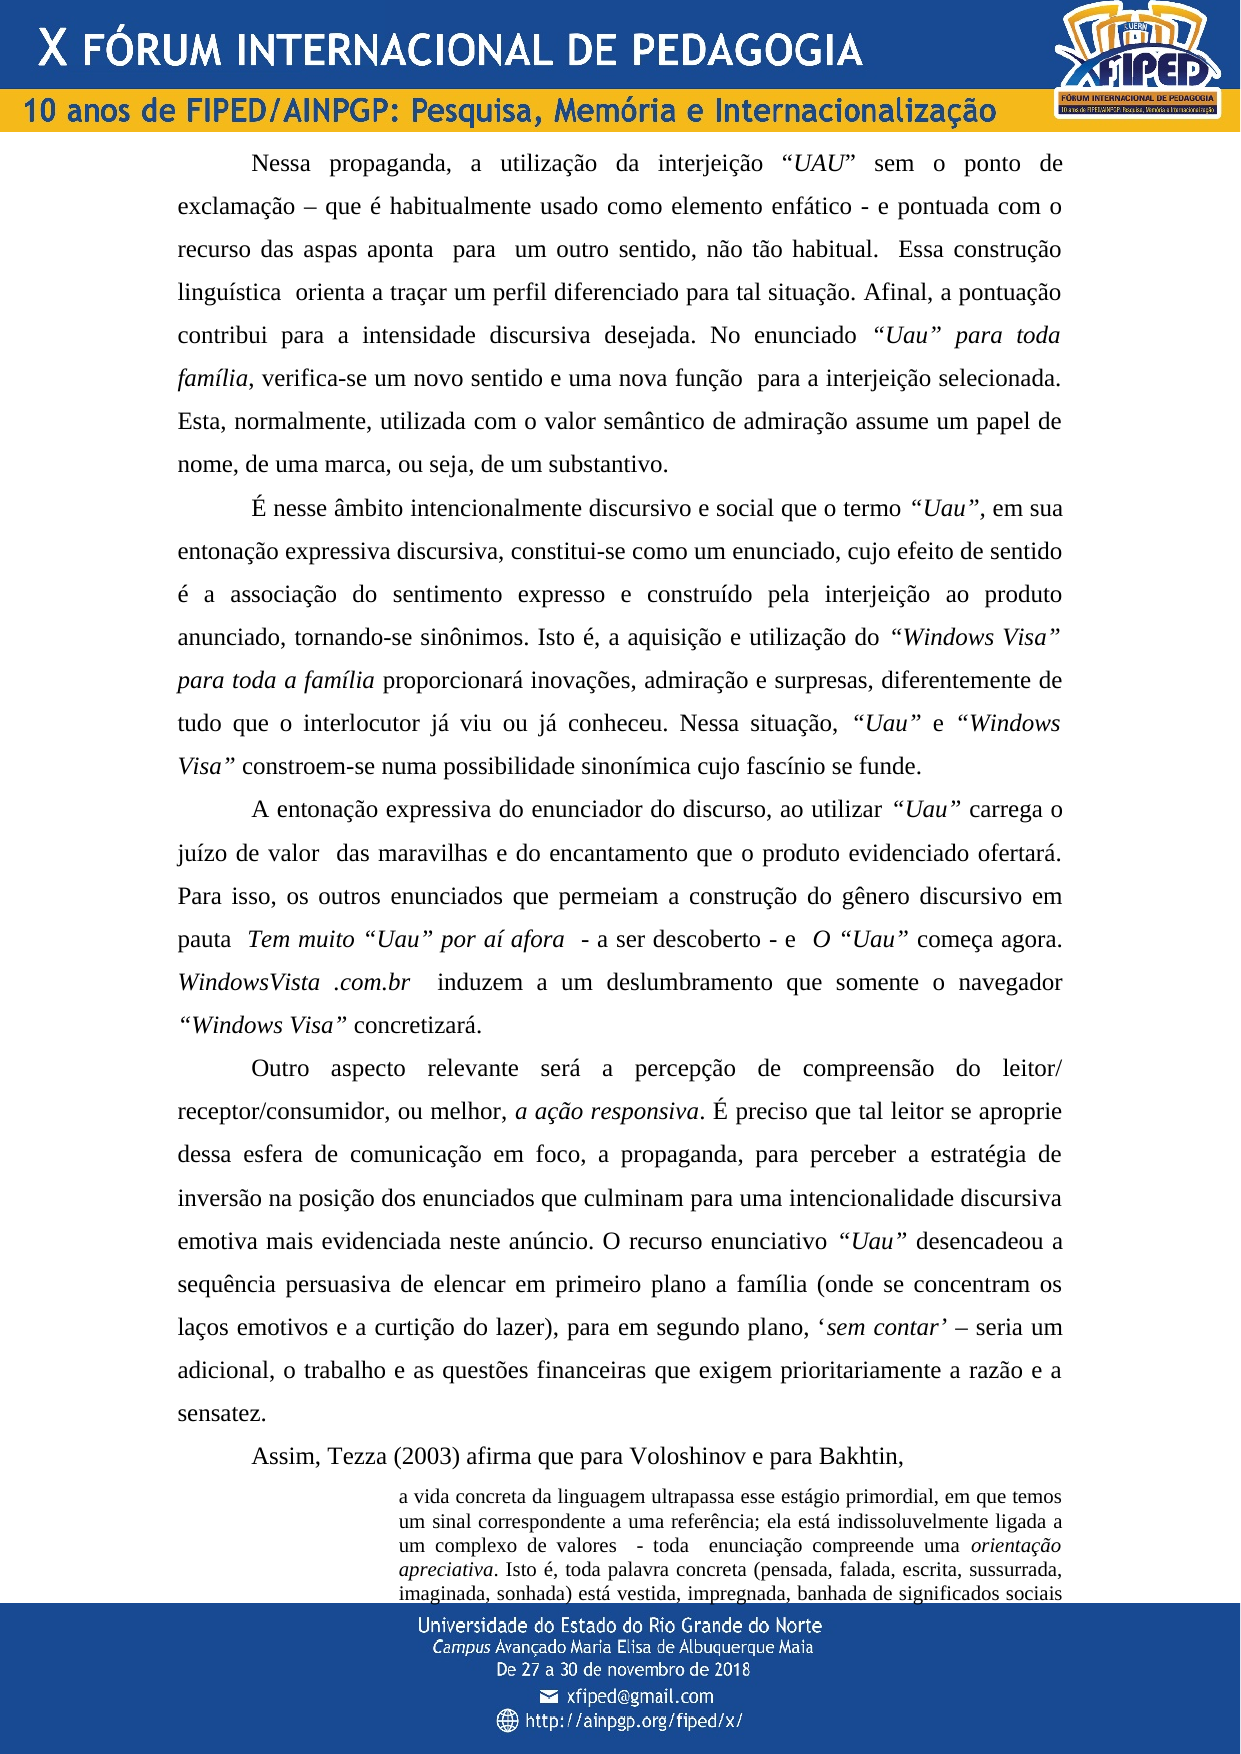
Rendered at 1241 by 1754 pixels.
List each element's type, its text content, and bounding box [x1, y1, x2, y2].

text Assim, Tezza (2003) afirma que para Voloshinov e para Bakhtin, [177, 1441, 1063, 1470]
text Outro aspecto relevante será a percepção de compreensão do leitor/ receptor/consumidor, ou melhor, a ação responsiva. É preciso que tal leitor se aproprie dessa esfera de comunicação em foco, a propaganda, para perceber a estratégia de inversão na posição dos enunciados que culminam para uma intencionalidade discursiva emotiva mais evidenciada neste anúncio. O recurso enunciativo “Uau” desencadeou a sequência persuasiva de elencar em primeiro plano a família (onde se concentram os laços emotivos e a curtição do lazer), para em segundo plano, ‘sem contar’ – seria um adicional, o trabalho e as questões financeiras que exigem prioritariamente a razão e a sensatez. [177, 1053, 1063, 1427]
text A entonação expressiva do enunciador do discurso, ao utilizar “Uau” carrega o juízo de valor das maravilhas e do encantamento que o produto evidenciado ofertará. Para isso, os outros enunciados que permeiam a construção do gênero discursivo em pauta Tem muito “Uau” por aí afora - a ser descoberto - e O “Uau” começa agora. WindowsVista .com.br induzem a um deslumbramento que somente o navegador “Windows Visa” concretizará. [177, 794, 1063, 1039]
text Nessa propaganda, a utilização da interjeição “UAU” sem o ponto de exclamação – que é habitualmente usado como elemento enfático - e pontuada com o recurso das aspas aponta para um outro sentido, não tão habitual. Essa construção linguística orienta a traçar um perfil diferenciado para tal situação. Afinal, a pontuação contribui para a intensidade discursiva desejada. No enunciado “Uau” para toda família, verifica-se um novo sentido e uma nova função para a interjeição selecionada. Esta, normalmente, utilizada com o valor semântico de admiração assume um papel de nome, de uma marca, ou seja, de um substantivo. [177, 148, 1063, 478]
picture [0, 0, 1241, 132]
text É nesse âmbito intencionalmente discursivo e social que o termo “Uau”, em sua entonação expressiva discursiva, constitui-se como um enunciado, cujo efeito de sentido é a associação do sentimento expresso e construído pela interjeição ao produto anunciado, tornando-se sinônimos. Isto é, a aquisição e utilização do “Windows Visa” para toda a família proporcionará inovações, admiração e surpresas, diferentemente de tudo que o interlocutor já viu ou já conheceu. Nessa situação, “Uau” e “Windows Visa” constroem-se numa possibilidade sinonímica cujo fascínio se funde. [177, 493, 1063, 780]
picture [0, 1603, 1241, 1754]
